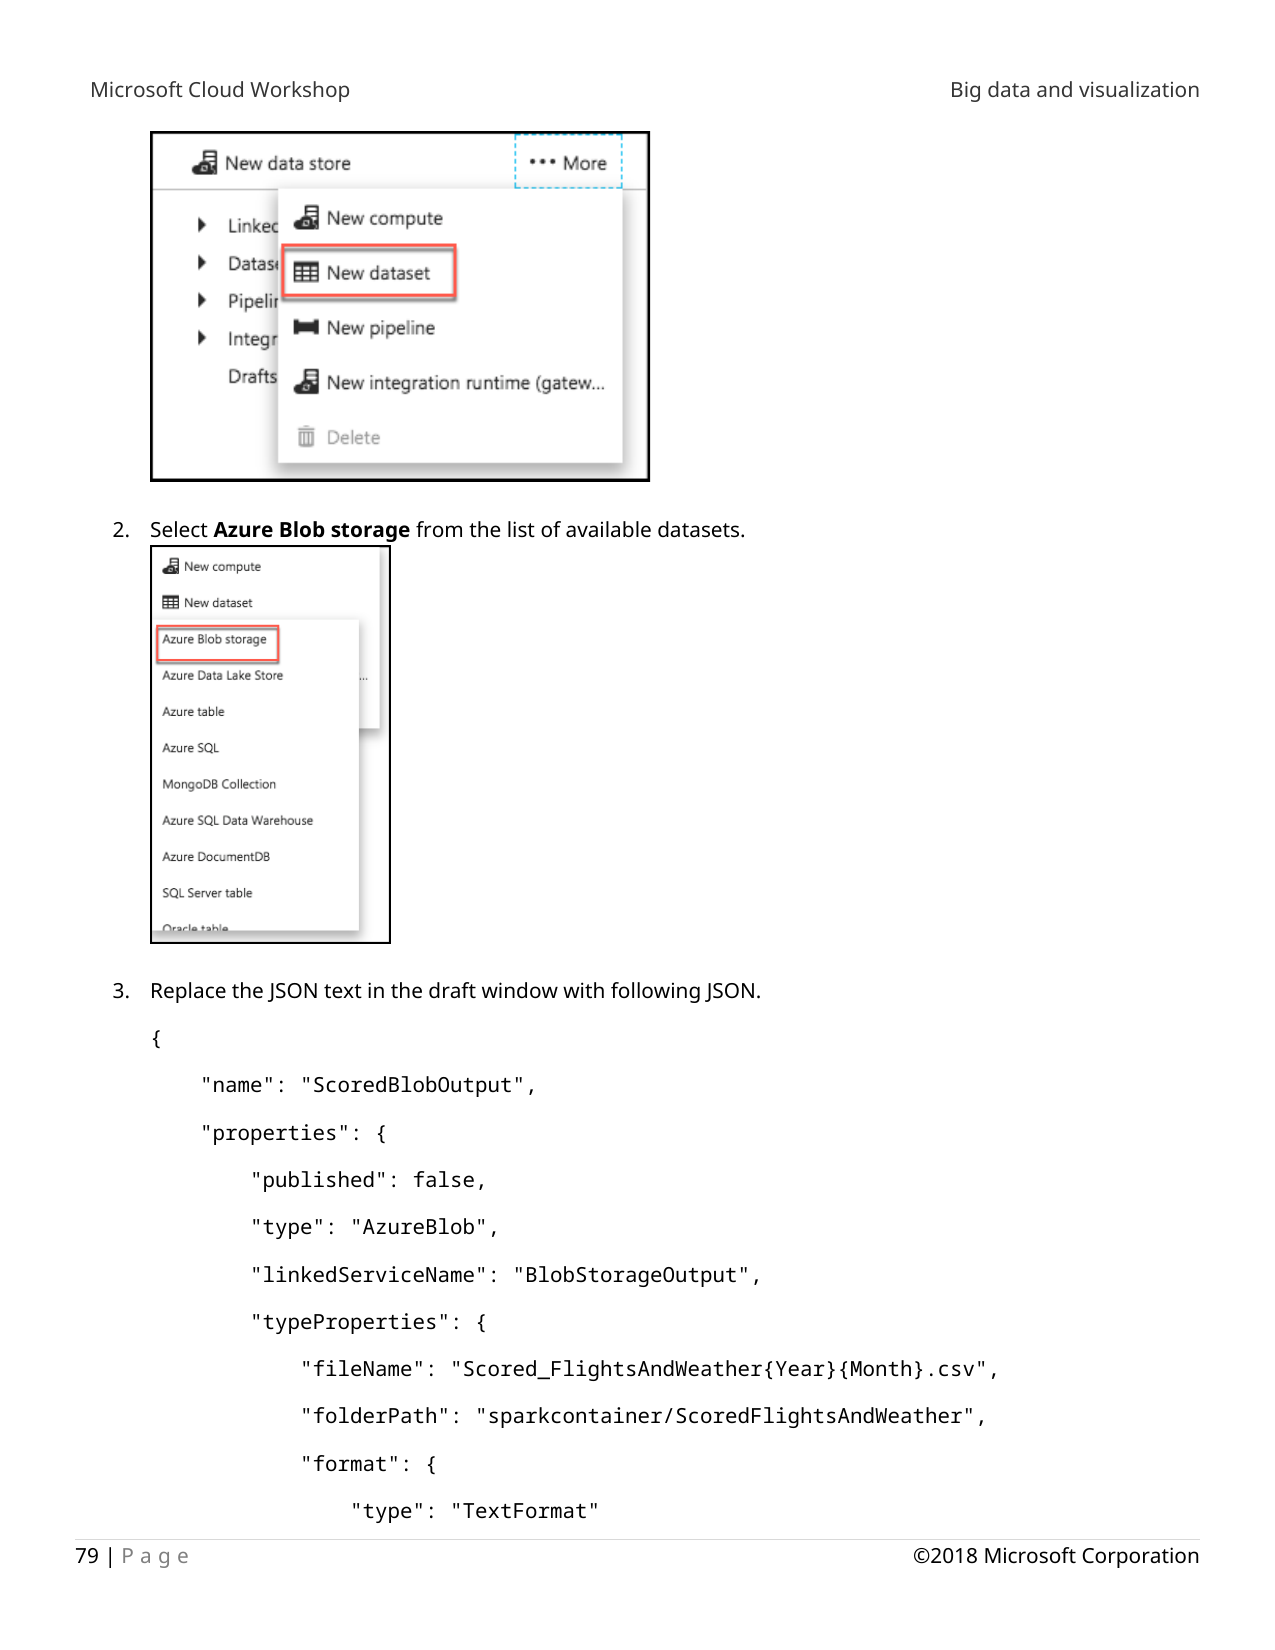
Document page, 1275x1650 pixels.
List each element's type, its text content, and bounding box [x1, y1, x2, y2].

text "fileName": "Scored_FlightsAndWeather{Year}{Month}.csv", [150, 1354, 1200, 1383]
list Select Azure Blob storage from the list of available datasets. [112, 515, 1200, 543]
text "typeProperties": { [150, 1307, 1200, 1336]
picture [150, 545, 391, 944]
text "type": "AzureBlob", [150, 1212, 1200, 1241]
text "linkedServiceName": "BlobStorageOutput", [150, 1260, 1200, 1288]
text "format": { [150, 1449, 1200, 1477]
text "properties": { [150, 1118, 1200, 1146]
text { [150, 1023, 1200, 1052]
list Replace the JSON text in the draft window with following JSON. [112, 976, 1200, 1004]
picture [150, 131, 650, 482]
text "name": "ScoredBlobOutput", [150, 1071, 1200, 1099]
text "folderPath": "sparkcontainer/ScoredFlightsAndWeather", [150, 1402, 1200, 1430]
text "type": "TextFormat" [150, 1496, 1200, 1525]
text "published": false, [150, 1165, 1200, 1194]
